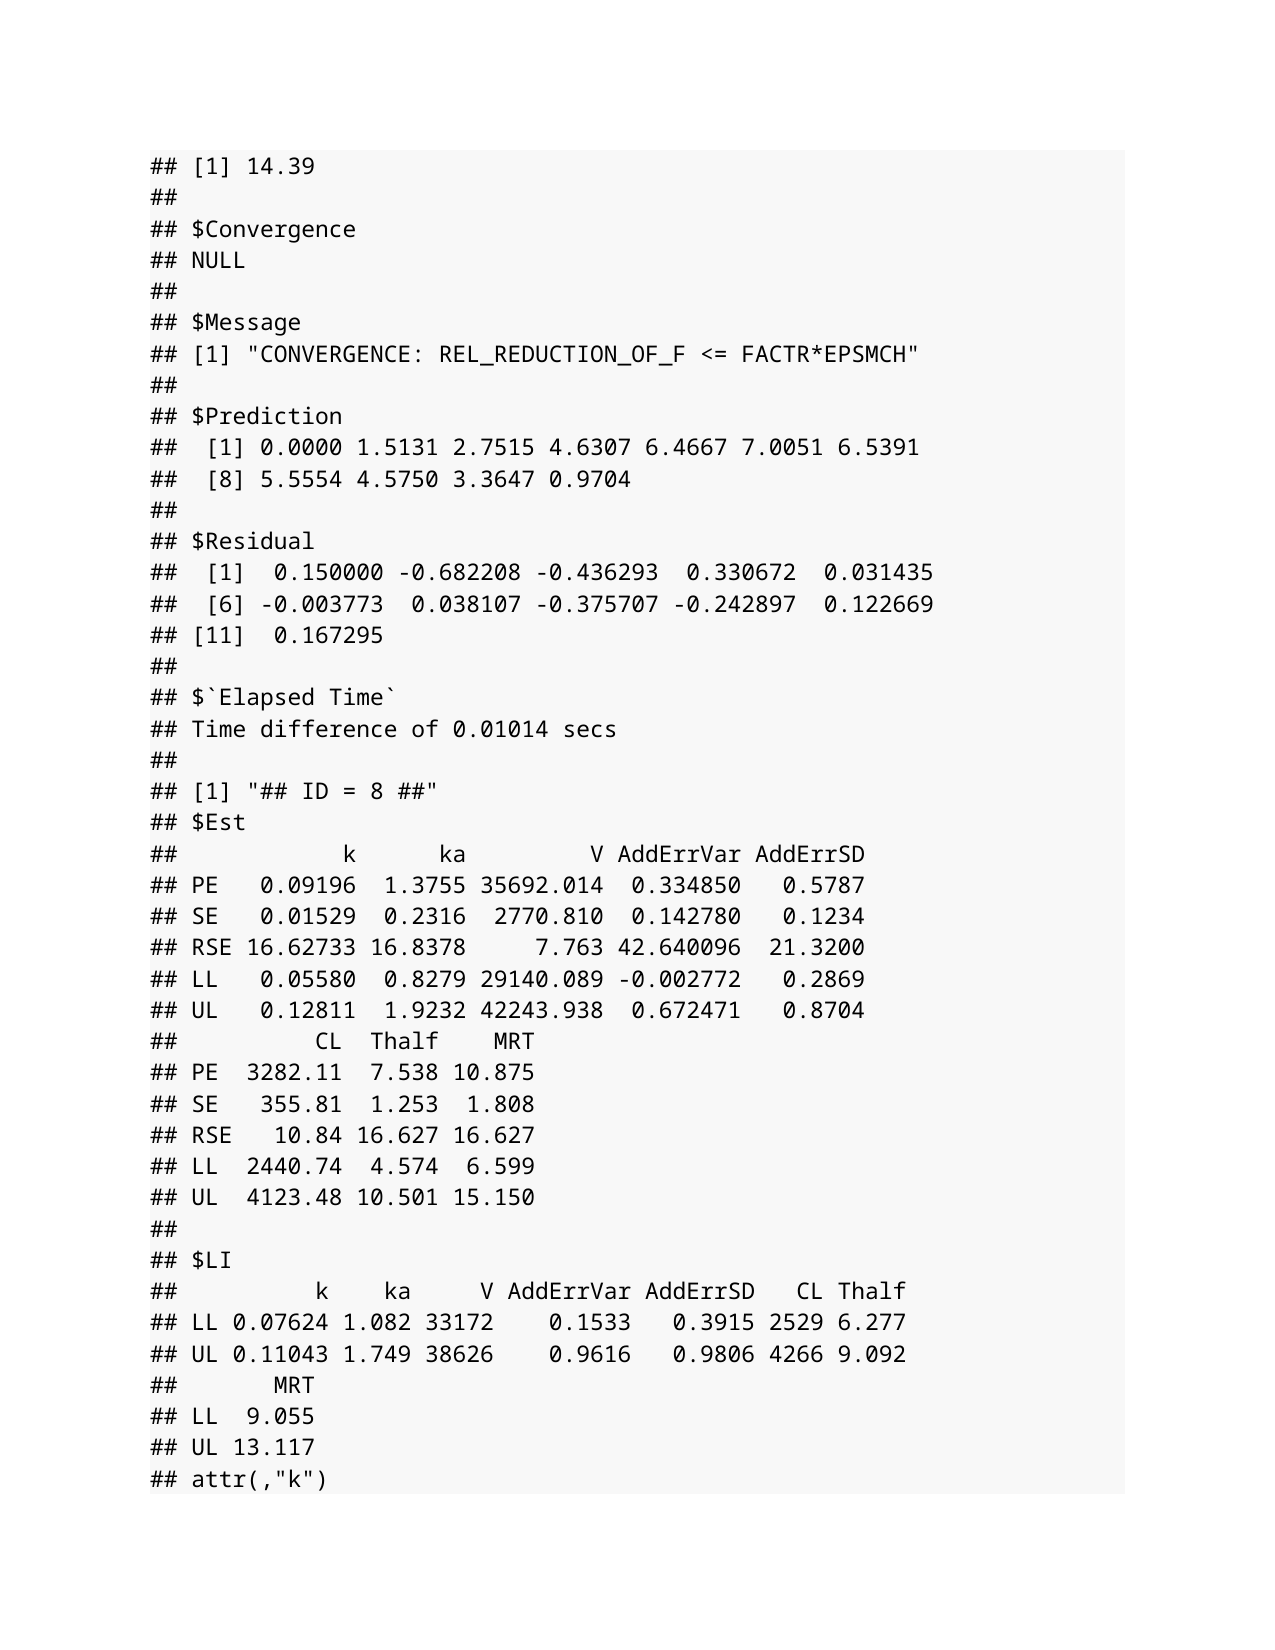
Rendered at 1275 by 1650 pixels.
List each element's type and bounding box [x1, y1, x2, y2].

text [150, 150, 1125, 1494]
